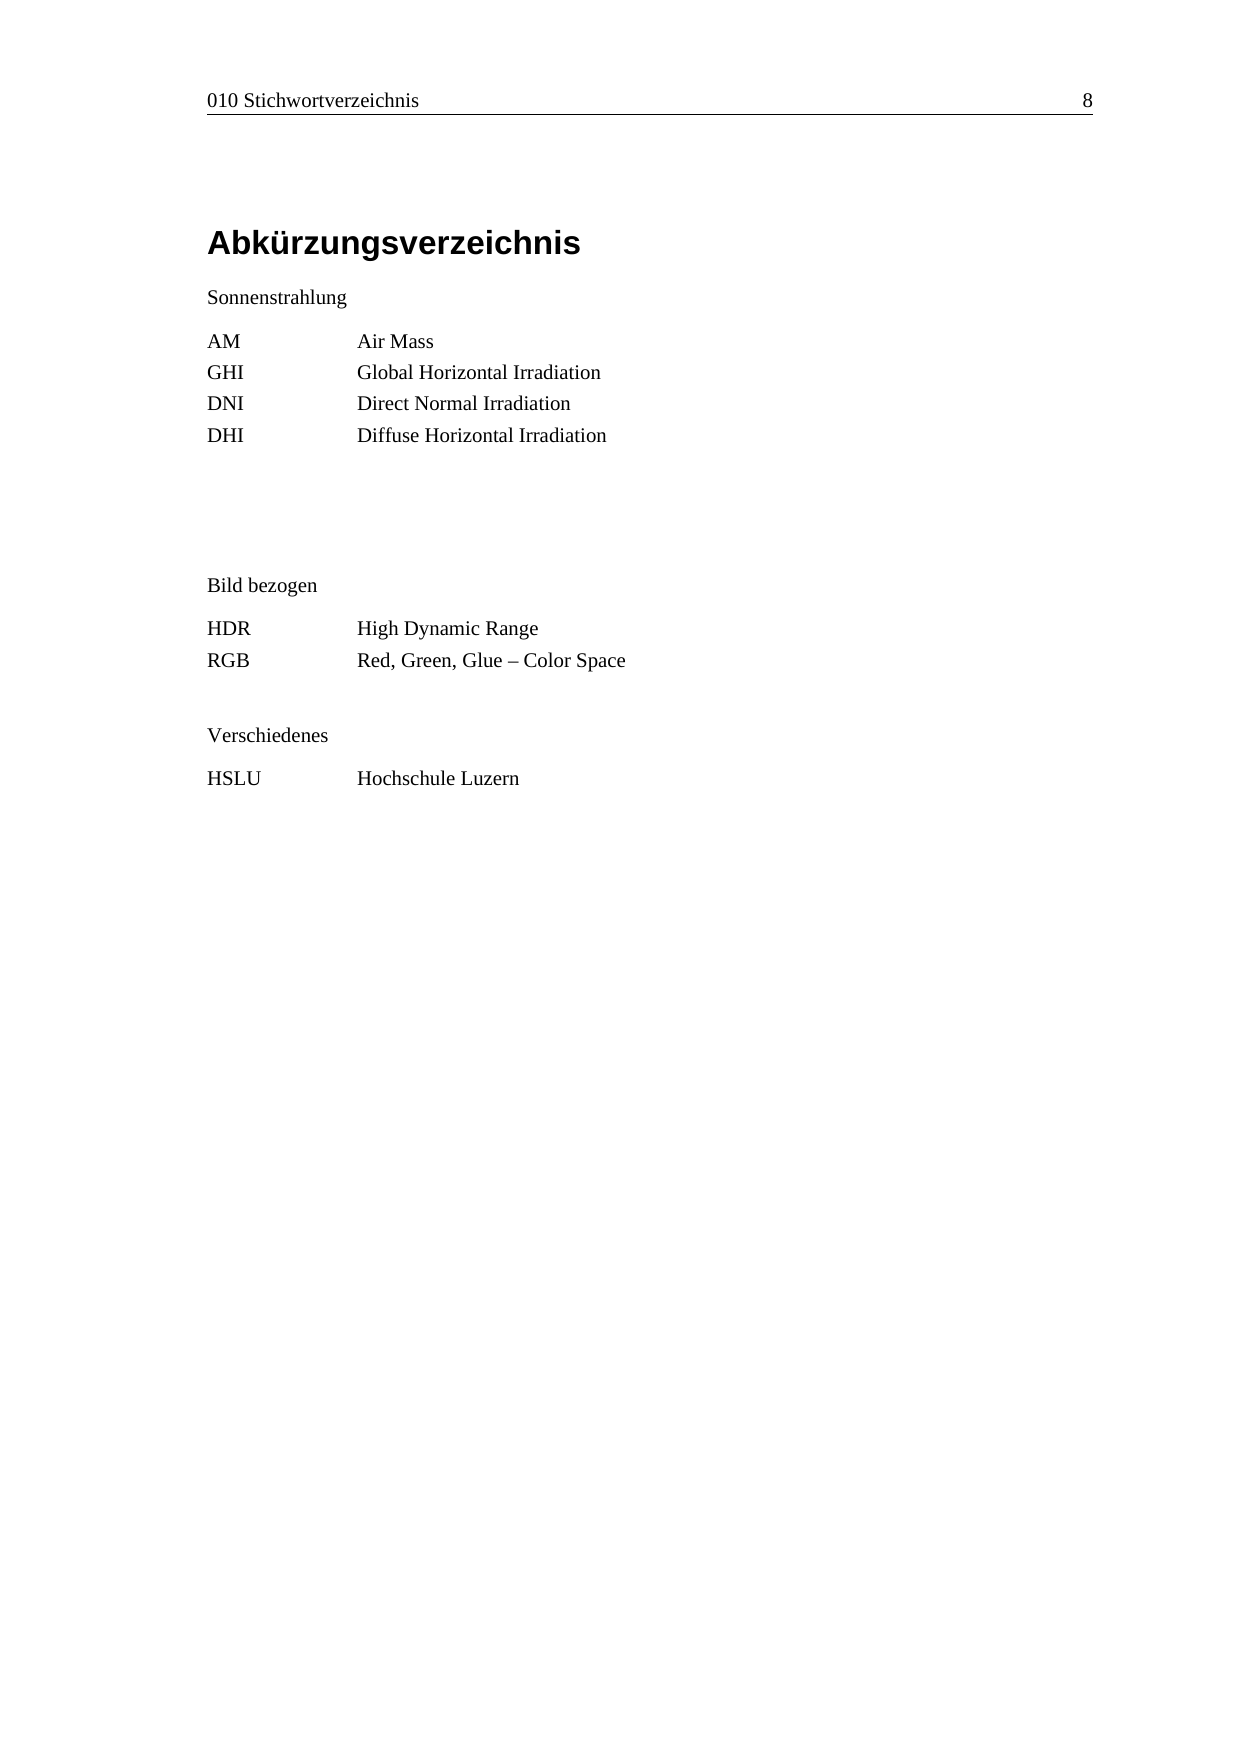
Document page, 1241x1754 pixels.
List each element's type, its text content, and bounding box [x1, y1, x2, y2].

text HSLU Hochschule Luzern [207, 766, 1093, 790]
text Bild bezogen [207, 573, 1093, 597]
text RGB Red, Green, Glue – Color Space [207, 648, 1093, 672]
text AM Air Mass GHI Global Horizontal Irradiation DNI Direct Normal Irradiation DHI Diffuse Horizontal Irradiation [207, 329, 1093, 509]
text Verschiedenes [207, 723, 1093, 747]
text Sonnenstrahlung [207, 285, 1093, 309]
text HDR High Dynamic Range [207, 616, 1093, 640]
subtitle Abkürzungsverzeichnis [207, 223, 1093, 261]
